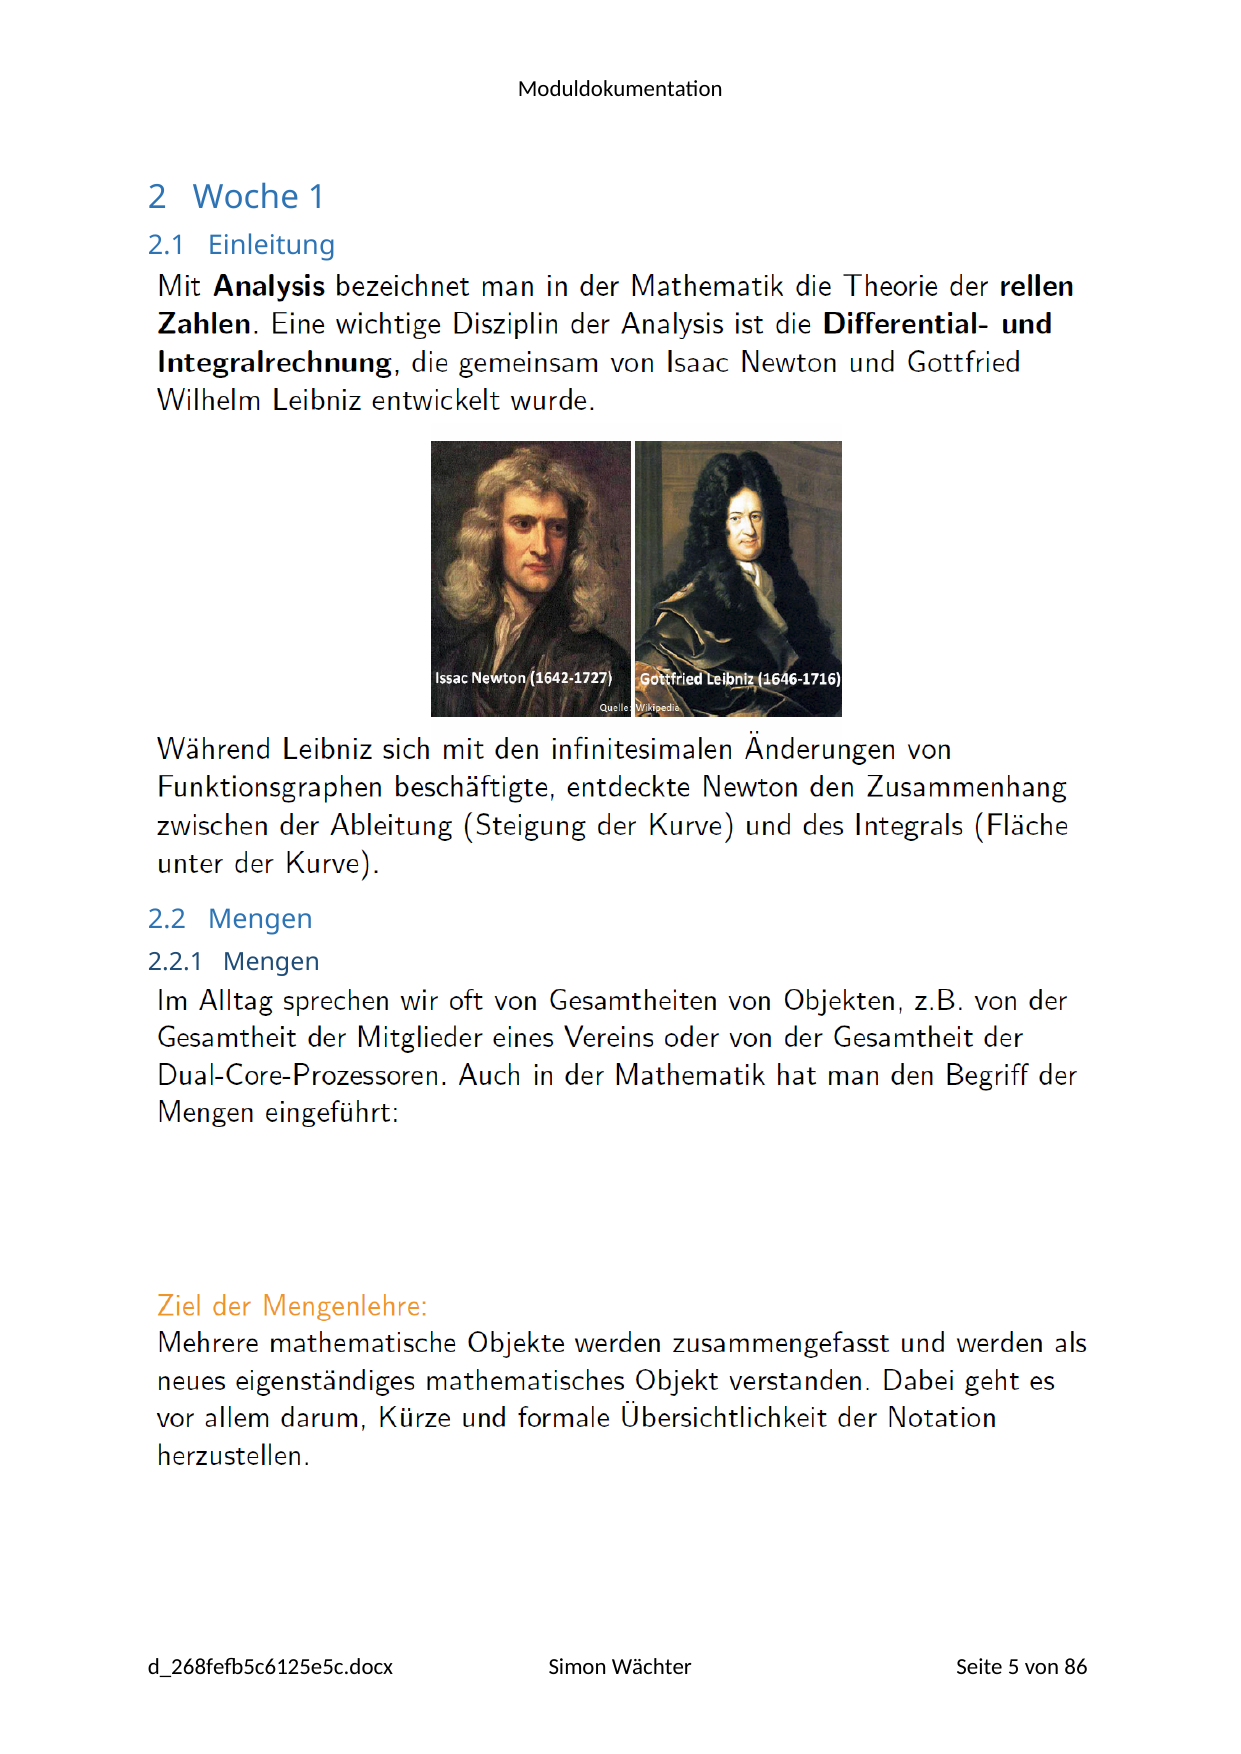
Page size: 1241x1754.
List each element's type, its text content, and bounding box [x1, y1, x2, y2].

picture [147, 265, 1093, 881]
subtitle Woche 1 [148, 173, 1093, 218]
subtitle Mengen [148, 899, 1093, 936]
subtitle Mengen [148, 943, 1093, 978]
subtitle Einleitung [148, 226, 1093, 263]
picture [147, 980, 1093, 1476]
